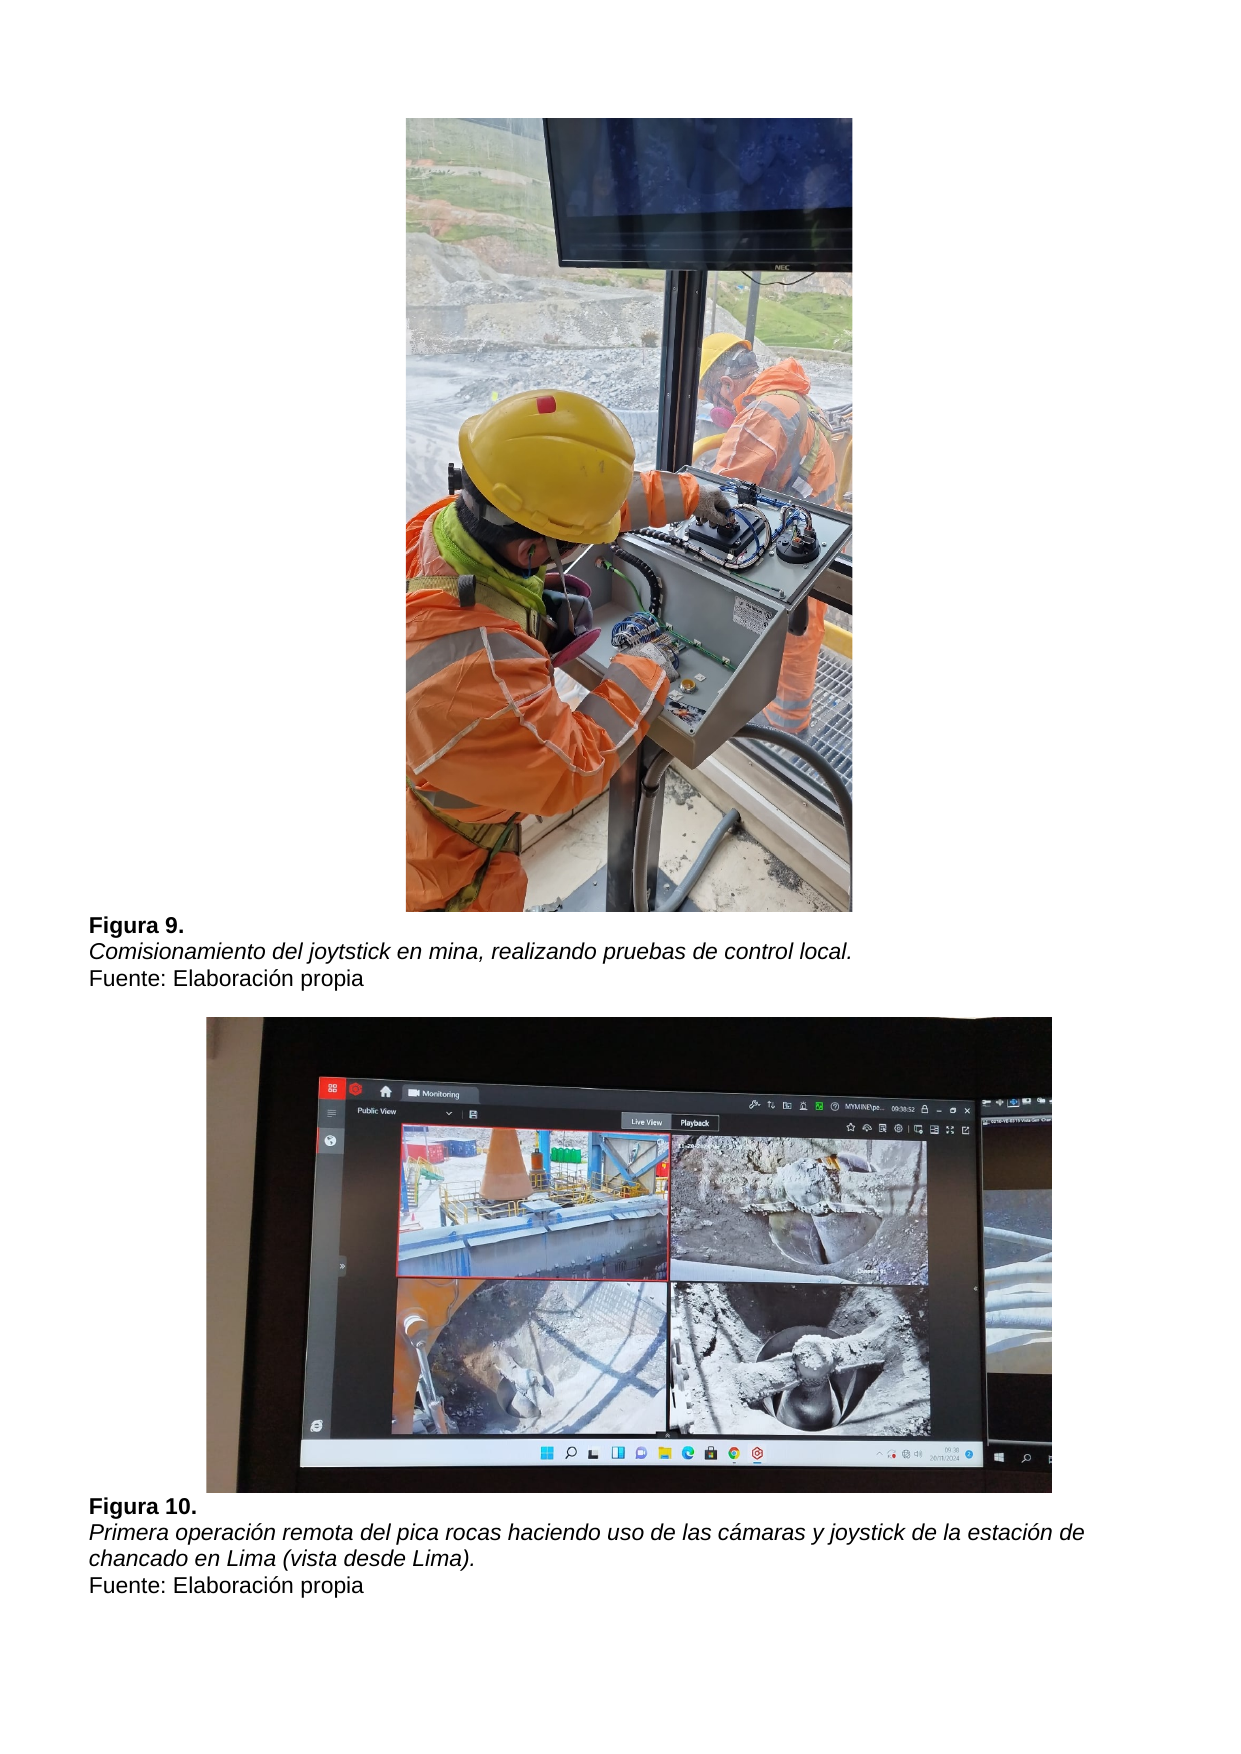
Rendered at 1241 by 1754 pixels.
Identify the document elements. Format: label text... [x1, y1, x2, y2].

text Primera operación remota del pica rocas haciendo uso de las cámaras y joystick de la estación de chancado en Lima (vista desde Lima). [89, 1519, 1169, 1572]
text Fuente: Elaboración propia [89, 964, 1169, 991]
text Figura 10. [89, 1493, 1169, 1519]
picture [206, 1017, 1052, 1493]
text Fuente: Elaboración propia [89, 1572, 1169, 1598]
text Comisionamiento del joytstick en mina, realizando pruebas de control local. [89, 938, 1169, 964]
picture [405, 118, 853, 912]
text Figura 9. [89, 912, 1169, 938]
